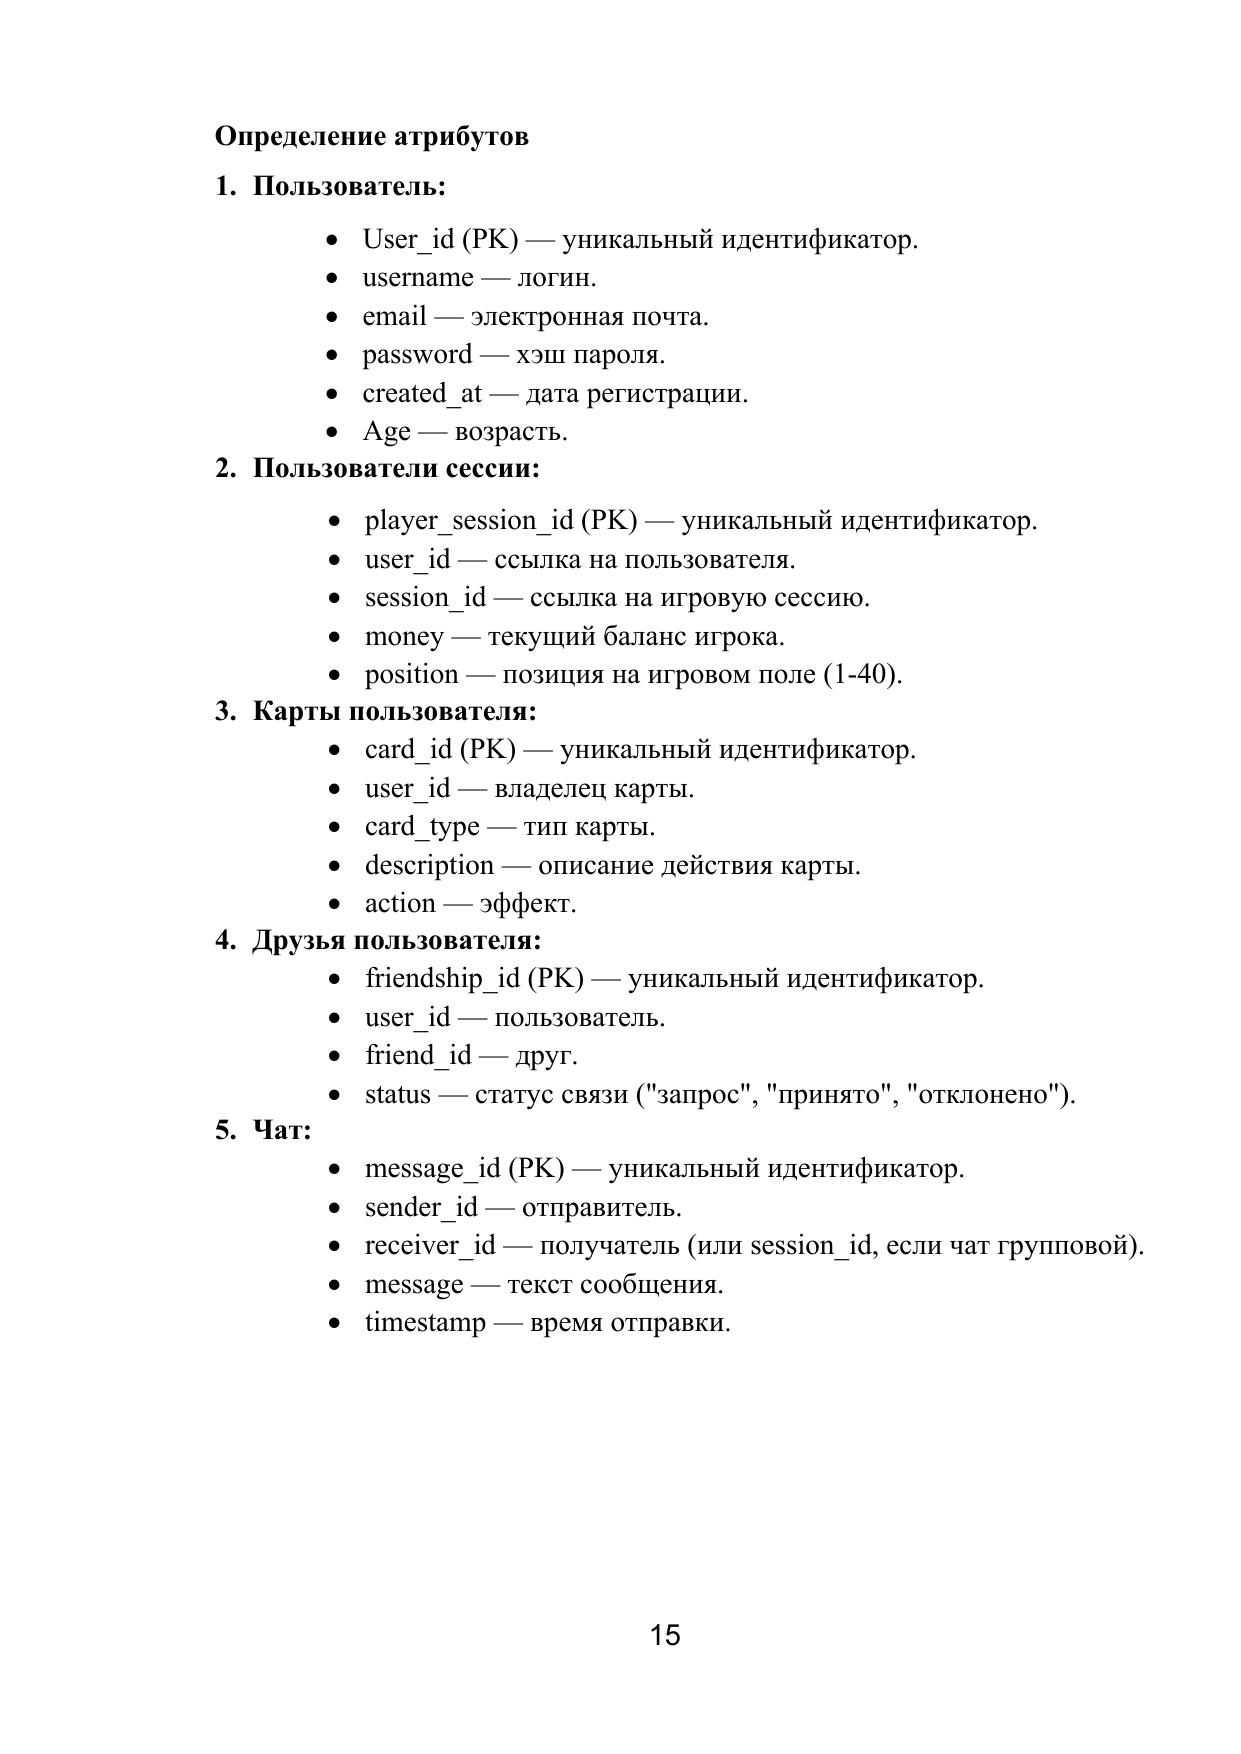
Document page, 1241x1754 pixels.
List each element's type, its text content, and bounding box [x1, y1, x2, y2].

list timestamp — время отправки. [327, 1302, 1152, 1338]
list session_id — ссылка на игровую сессию. [327, 577, 1152, 613]
list friendship_id (PK) — уникальный идентификатор. [327, 958, 1152, 994]
list Карты пользователя: [215, 693, 1152, 727]
list status — статус связи ("запрос", "принято", "отклонено"). [327, 1074, 1152, 1109]
list Друзья пользователя: [215, 922, 1152, 955]
list card_id (PK) — уникальный идентификатор. [327, 729, 1152, 765]
list created_at — дата регистрации. [325, 373, 1152, 409]
list user_id — ссылка на пользователя. [327, 539, 1152, 574]
list position — позиция на игровом поле (1-40). [327, 654, 1152, 690]
list description — описание действия карты. [327, 845, 1152, 881]
list action — эффект. [327, 883, 1152, 919]
list sender_id — отправитель. [327, 1187, 1152, 1223]
list card_type — тип карты. [327, 806, 1152, 842]
list user_id — владелец карты. [327, 768, 1152, 803]
list User_id (PK) — уникальный идентификатор. [325, 219, 1152, 254]
list email — электронная почта. [325, 296, 1152, 332]
list Age — возрасть. [325, 411, 1152, 447]
list receiver_id — получатель (или session_id, если чат групповой). [327, 1225, 1152, 1261]
list message_id (PK) — уникальный идентификатор. [327, 1148, 1152, 1184]
list player_session_id (PK) — уникальный идентификатор. [327, 500, 1152, 536]
list money — текущий баланс игрока. [327, 616, 1152, 652]
list password — хэш пароля. [325, 334, 1152, 370]
list Пользователи сессии: [215, 450, 1152, 483]
text Определение атрибутов [177, 118, 1152, 152]
list Чат: [215, 1112, 1152, 1146]
list Пользователь: [215, 168, 1152, 202]
list message — текст сообщения. [327, 1264, 1152, 1300]
list username — логин. [325, 257, 1152, 293]
list friend_id — друг. [327, 1035, 1152, 1071]
list user_id — пользователь. [327, 997, 1152, 1032]
